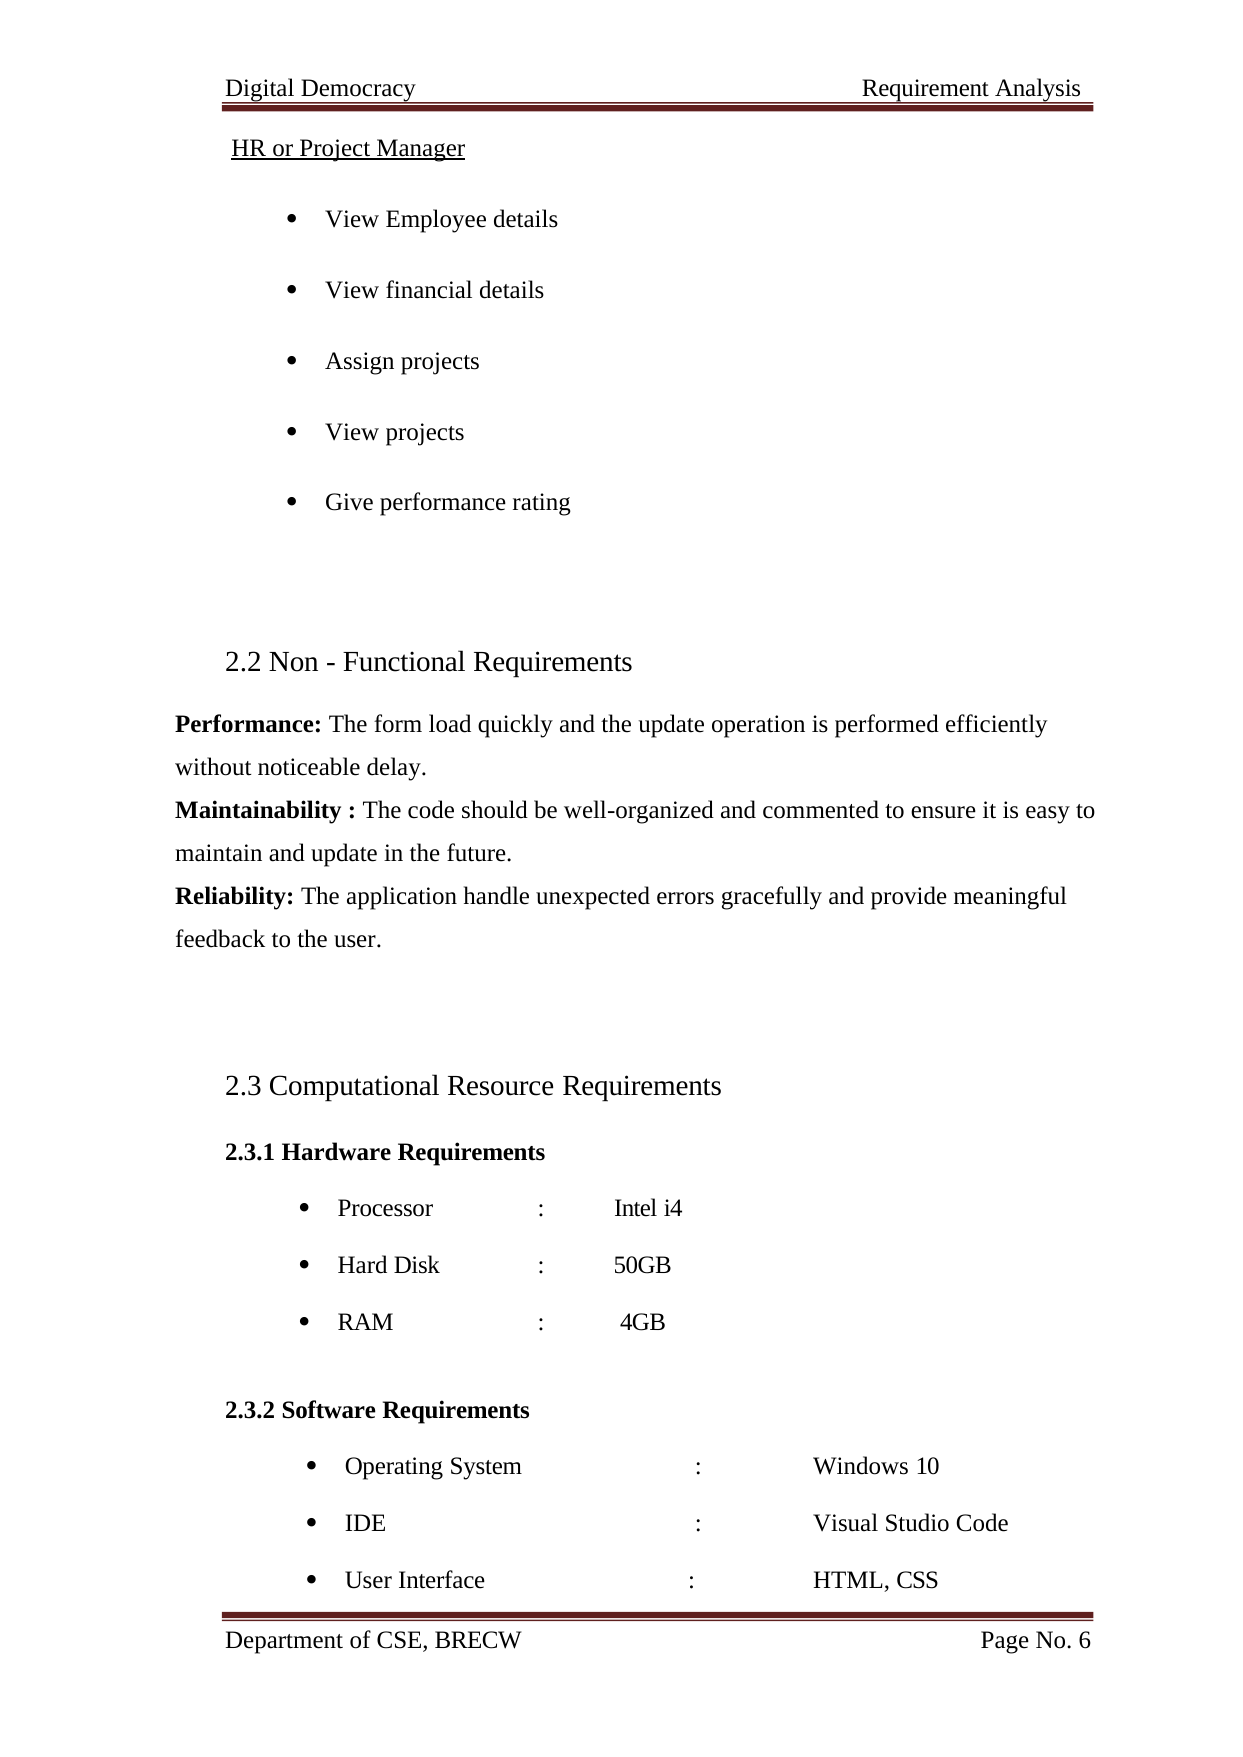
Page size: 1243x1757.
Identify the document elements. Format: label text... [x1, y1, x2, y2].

list Hard Disk : 50GB [300, 1250, 1107, 1279]
list Processor : Intel i4 [300, 1193, 1107, 1222]
list User Interface : HTML, CSS [307, 1565, 1107, 1594]
text Performance: The form load quickly and the update operation is performed efficiently without noticeable delay. Maintainability : The code should be well-organized and commented to ensure it is easy to maintain and update in the future. Reliability: The application handle unexpected errors gracefully and provide meaningful feedback to the user. [175, 709, 1107, 996]
list Operating System : Windows 10 [307, 1451, 1107, 1480]
text HR or Project Manager [175, 133, 1107, 162]
list IDE : Visual Studio Code [307, 1508, 1107, 1537]
subtitle Hardware Requirements [225, 1137, 1107, 1166]
subtitle Computational Resource Requirements [225, 1068, 1107, 1101]
subtitle Non - Functional Requirements [225, 644, 1107, 678]
list Assign projects [287, 346, 1107, 374]
list Give performance rating [287, 487, 1107, 559]
list View projects [287, 417, 1107, 445]
list RAM : 4GB [300, 1307, 1107, 1336]
list View financial details [287, 275, 1107, 304]
subtitle Software Requirements [225, 1395, 1107, 1424]
list View Employee details [287, 204, 1107, 233]
